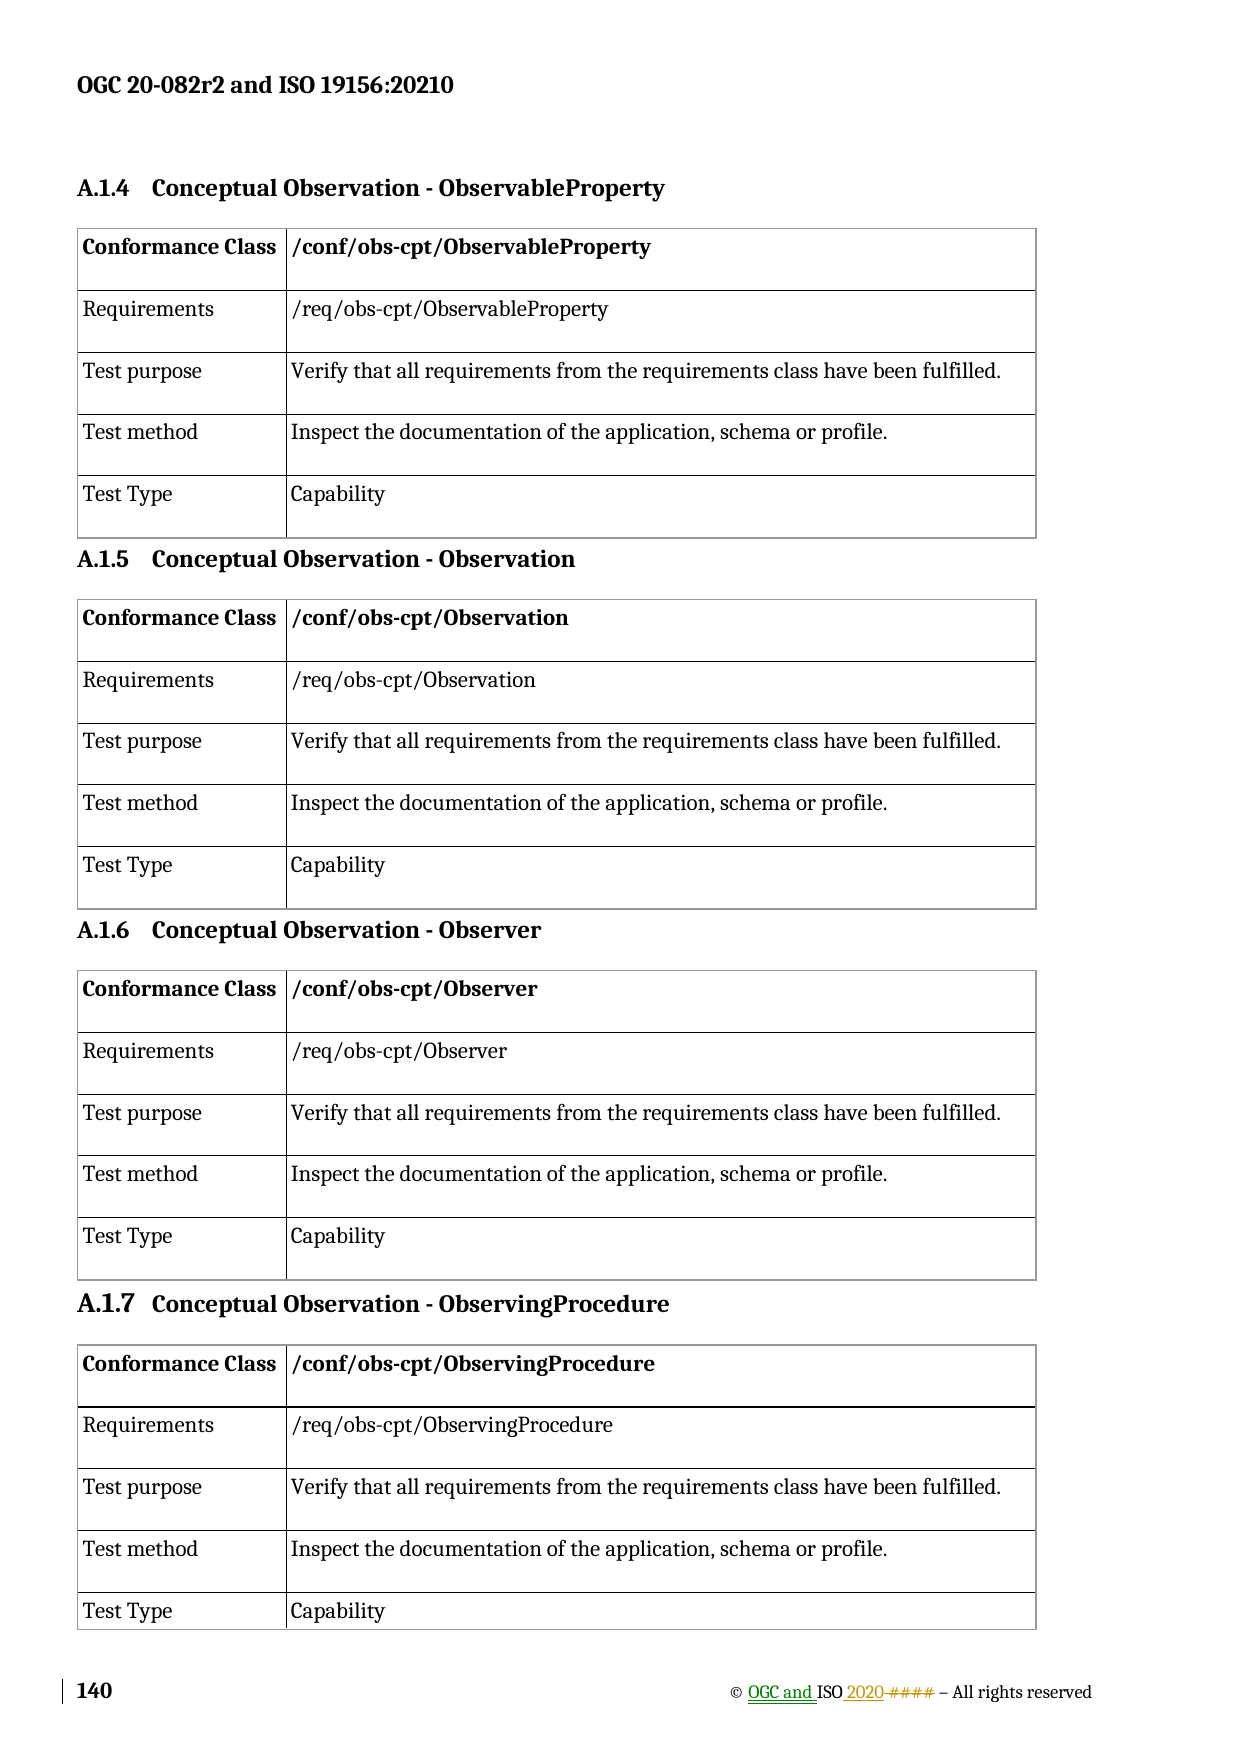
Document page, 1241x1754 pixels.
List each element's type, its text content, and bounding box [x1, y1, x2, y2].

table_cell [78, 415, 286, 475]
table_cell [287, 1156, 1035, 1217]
text Conceptual Observation - Observer [77, 916, 1092, 944]
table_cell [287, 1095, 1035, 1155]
text Conceptual Observation - ObservingProcedure [77, 1287, 1092, 1319]
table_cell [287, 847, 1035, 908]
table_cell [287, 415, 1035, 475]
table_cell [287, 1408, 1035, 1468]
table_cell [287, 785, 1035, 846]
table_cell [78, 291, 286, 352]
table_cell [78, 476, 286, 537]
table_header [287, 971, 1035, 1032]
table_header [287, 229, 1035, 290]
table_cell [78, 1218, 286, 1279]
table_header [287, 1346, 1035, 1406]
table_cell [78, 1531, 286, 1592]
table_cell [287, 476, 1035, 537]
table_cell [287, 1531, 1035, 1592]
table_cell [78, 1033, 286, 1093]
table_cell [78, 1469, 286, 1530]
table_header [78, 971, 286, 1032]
text Conceptual Observation - ObservableProperty [77, 174, 1092, 203]
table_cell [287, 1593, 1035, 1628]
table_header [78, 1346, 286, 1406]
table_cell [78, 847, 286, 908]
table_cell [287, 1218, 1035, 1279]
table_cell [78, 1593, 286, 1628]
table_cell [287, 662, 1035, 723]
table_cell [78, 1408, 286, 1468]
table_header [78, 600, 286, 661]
text Conceptual Observation - Observation [77, 545, 1092, 573]
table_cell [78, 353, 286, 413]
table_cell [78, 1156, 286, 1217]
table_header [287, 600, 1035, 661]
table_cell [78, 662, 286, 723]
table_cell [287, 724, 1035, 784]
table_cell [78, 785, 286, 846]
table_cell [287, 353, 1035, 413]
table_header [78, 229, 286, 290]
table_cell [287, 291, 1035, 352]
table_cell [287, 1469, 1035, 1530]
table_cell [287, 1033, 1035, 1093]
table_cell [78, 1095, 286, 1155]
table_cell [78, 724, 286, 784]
